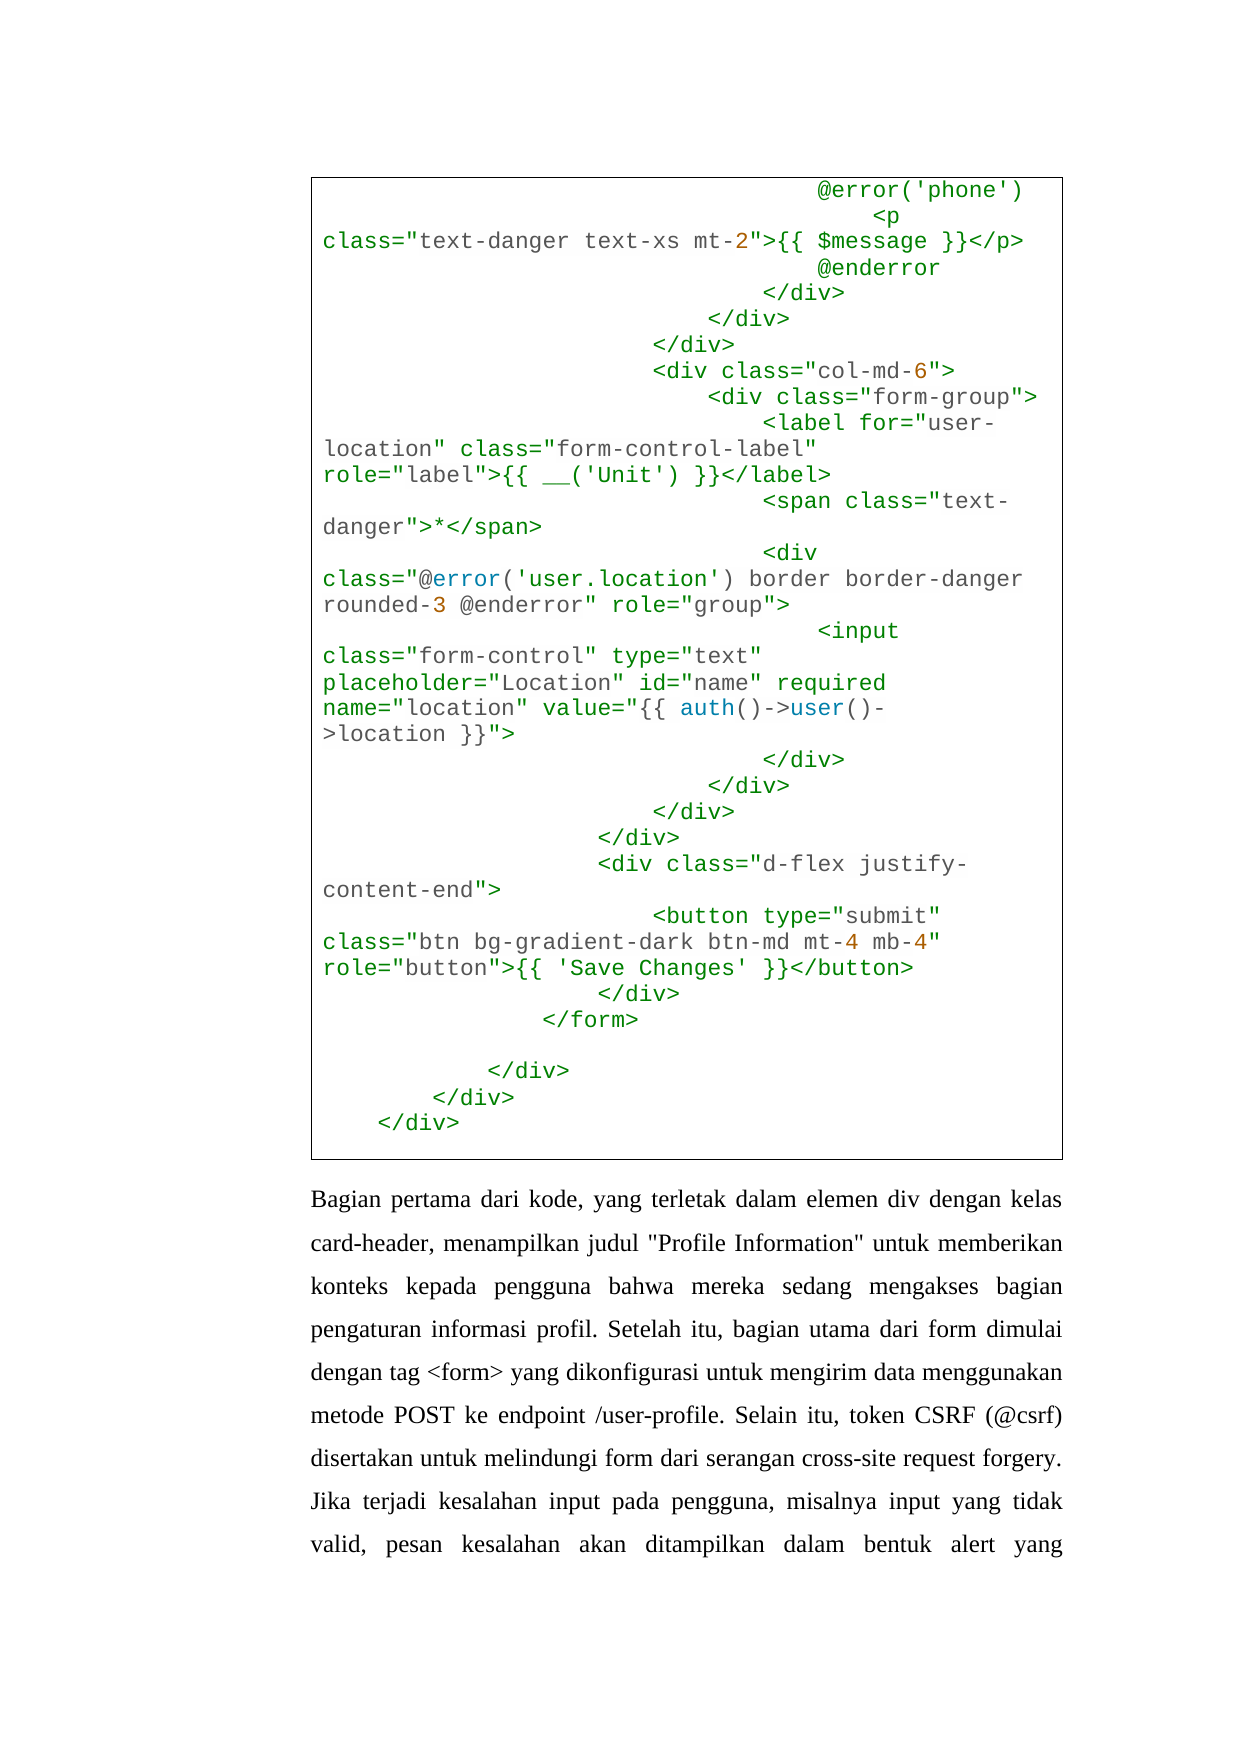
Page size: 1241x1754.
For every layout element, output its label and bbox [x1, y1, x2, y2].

table_header [312, 178, 1062, 1158]
text [310, 1184, 1063, 1558]
